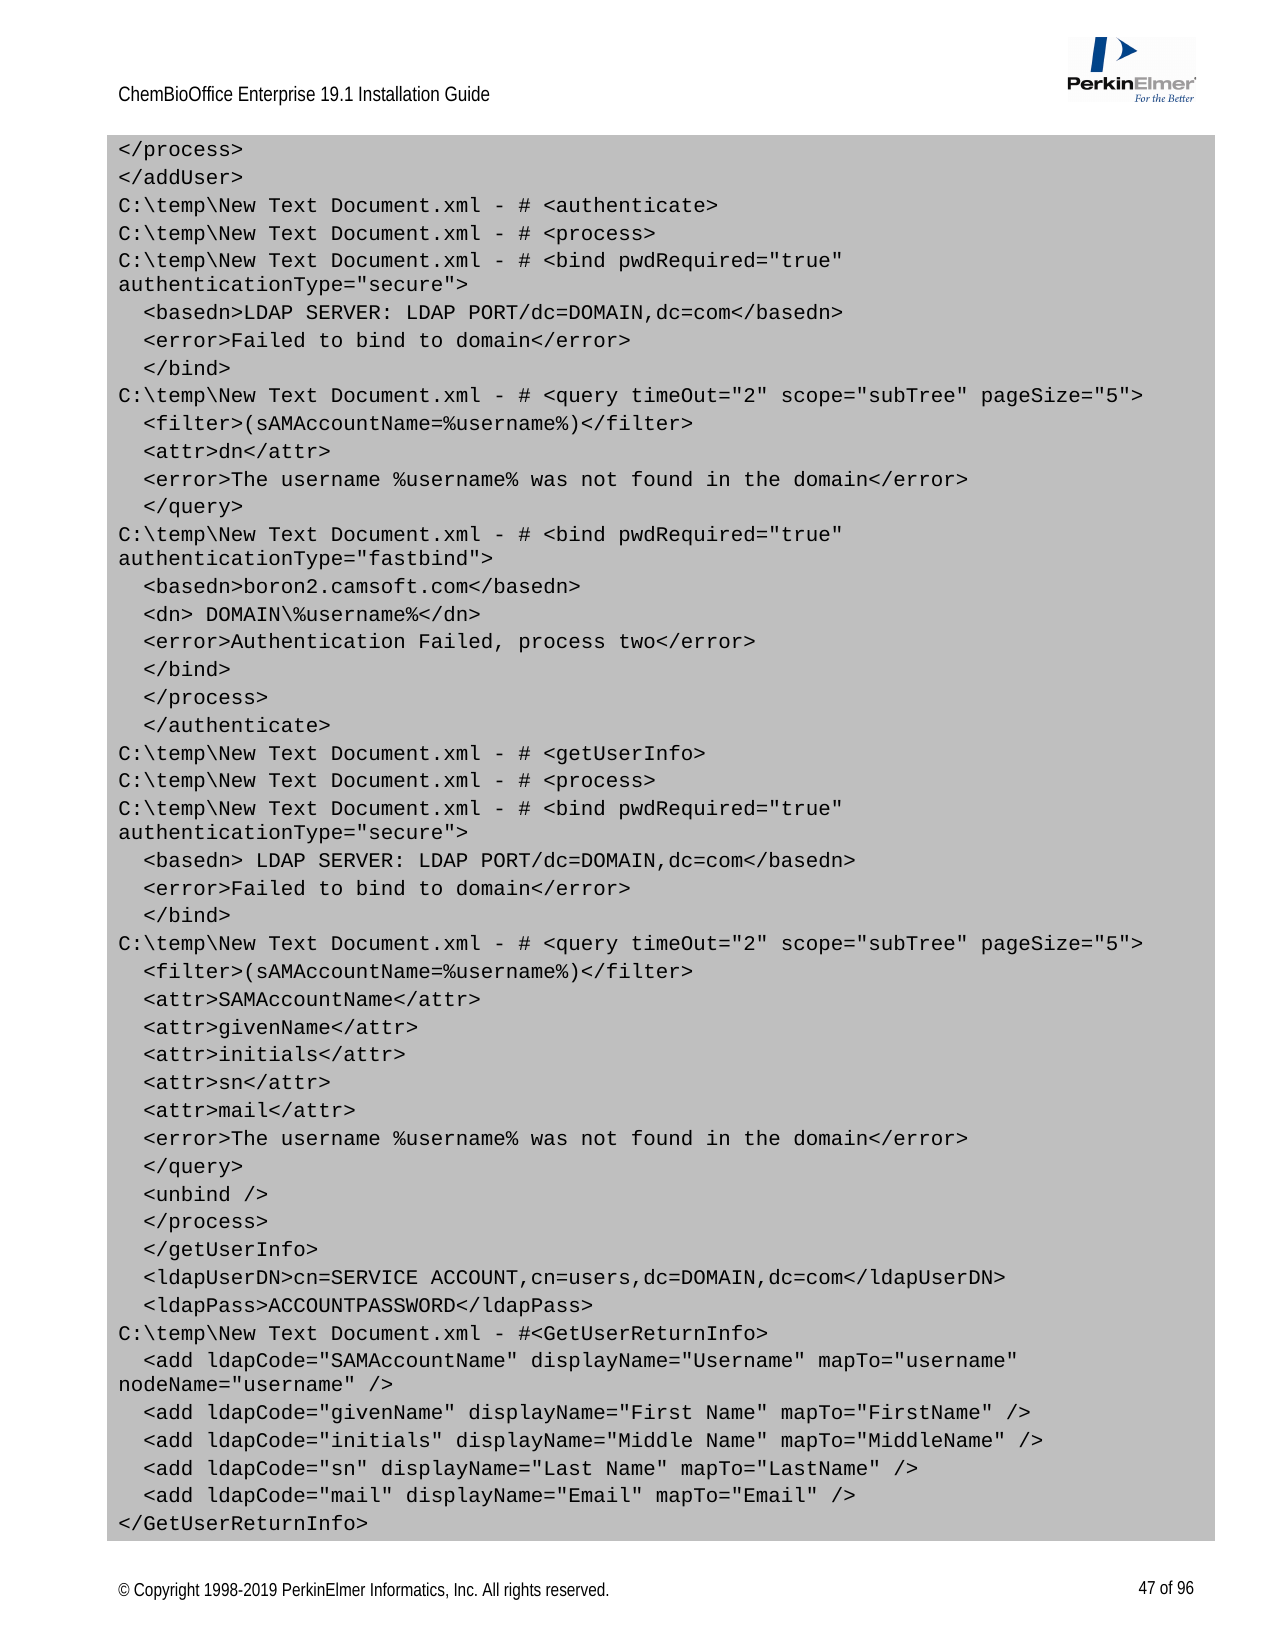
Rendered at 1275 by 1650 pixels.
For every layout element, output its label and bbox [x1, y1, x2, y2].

picture [1067, 37, 1197, 102]
table_header [107, 135, 1215, 1541]
